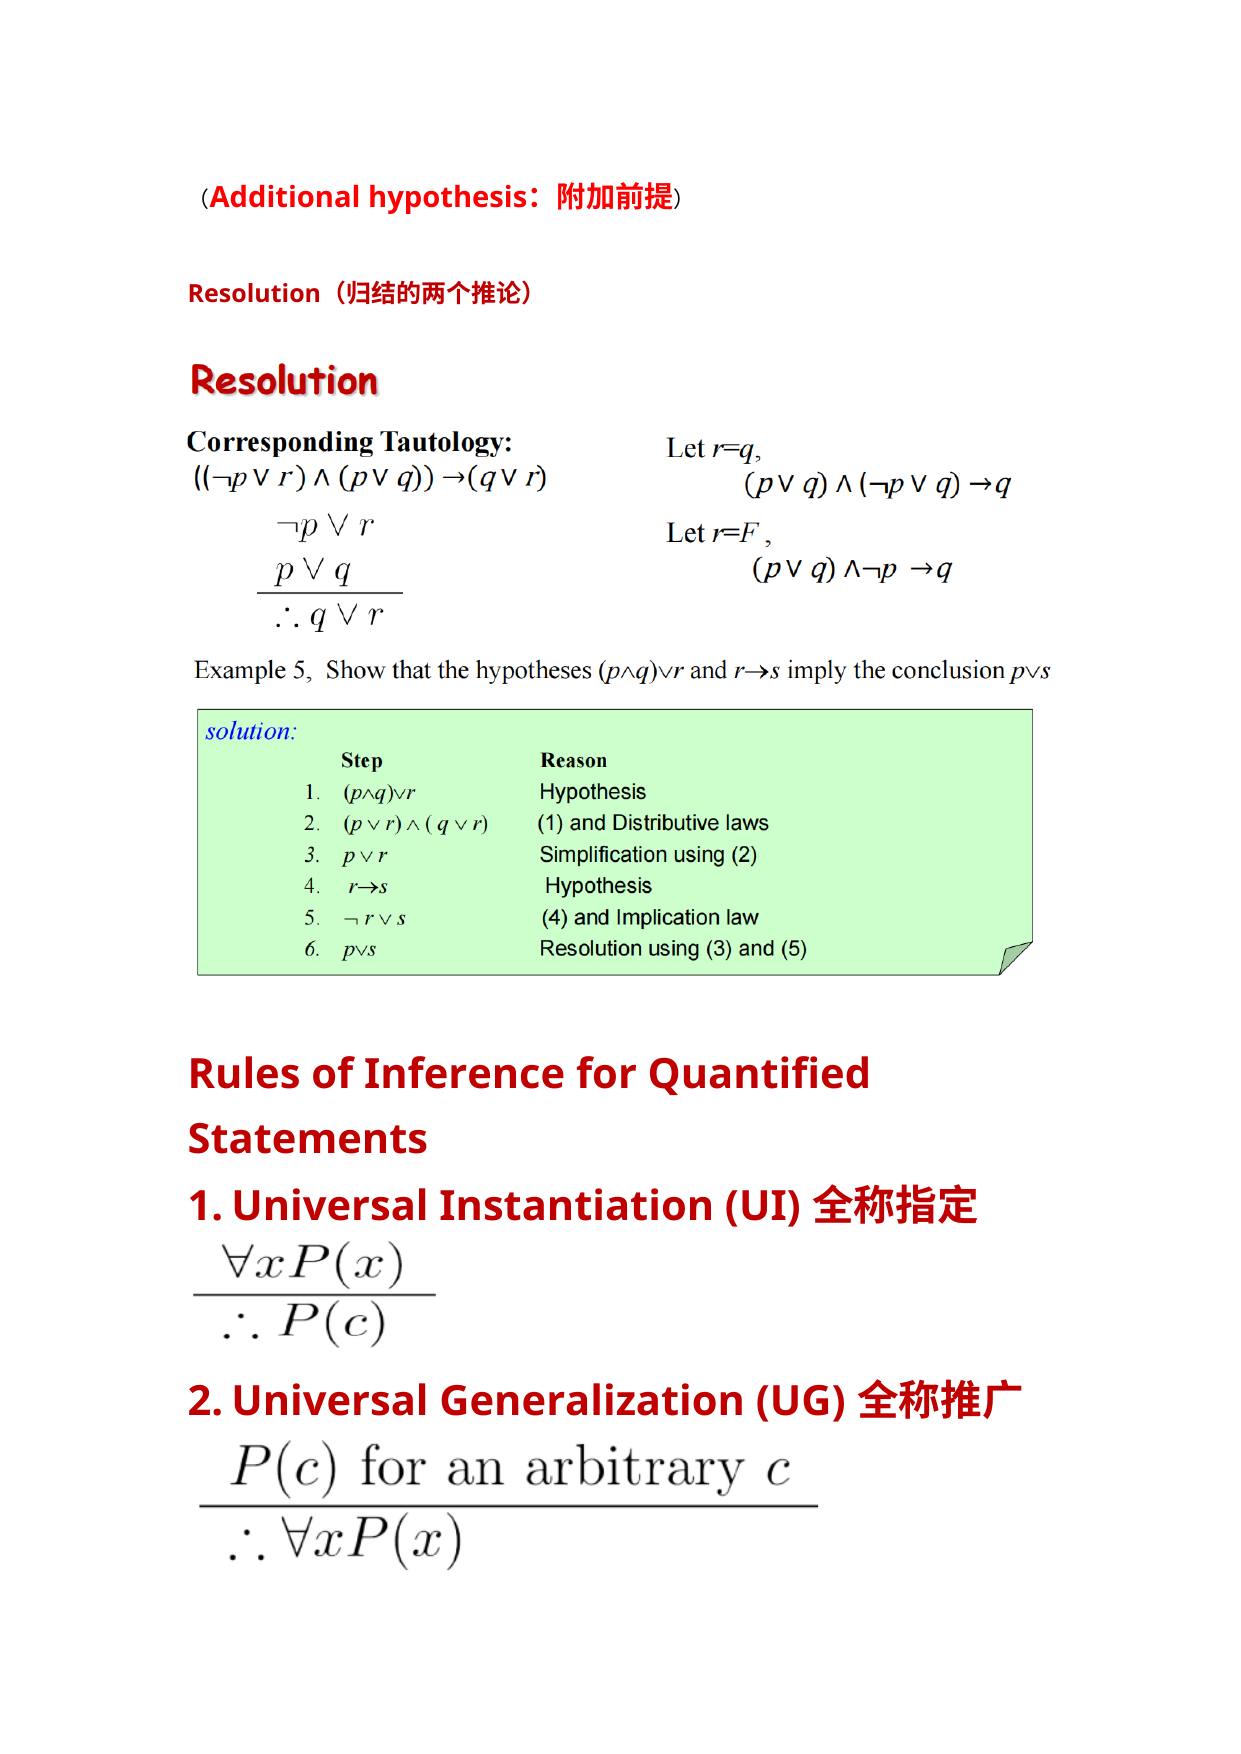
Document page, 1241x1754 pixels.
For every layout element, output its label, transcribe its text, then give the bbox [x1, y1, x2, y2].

text （Additional hypothesis：附加前提） [187, 162, 1053, 227]
list Universal Generalization (UG) 全称推广 [187, 1364, 1053, 1429]
picture [187, 1429, 832, 1584]
picture [187, 1234, 440, 1362]
text Resolution（归结的两个推论） [187, 259, 1053, 324]
list Universal Instantiation (UI) 全称指定 [187, 1169, 1053, 1234]
picture [187, 357, 1053, 641]
text Rules of Inference for Quantified Statements [187, 1039, 1053, 1169]
picture [187, 649, 1053, 982]
